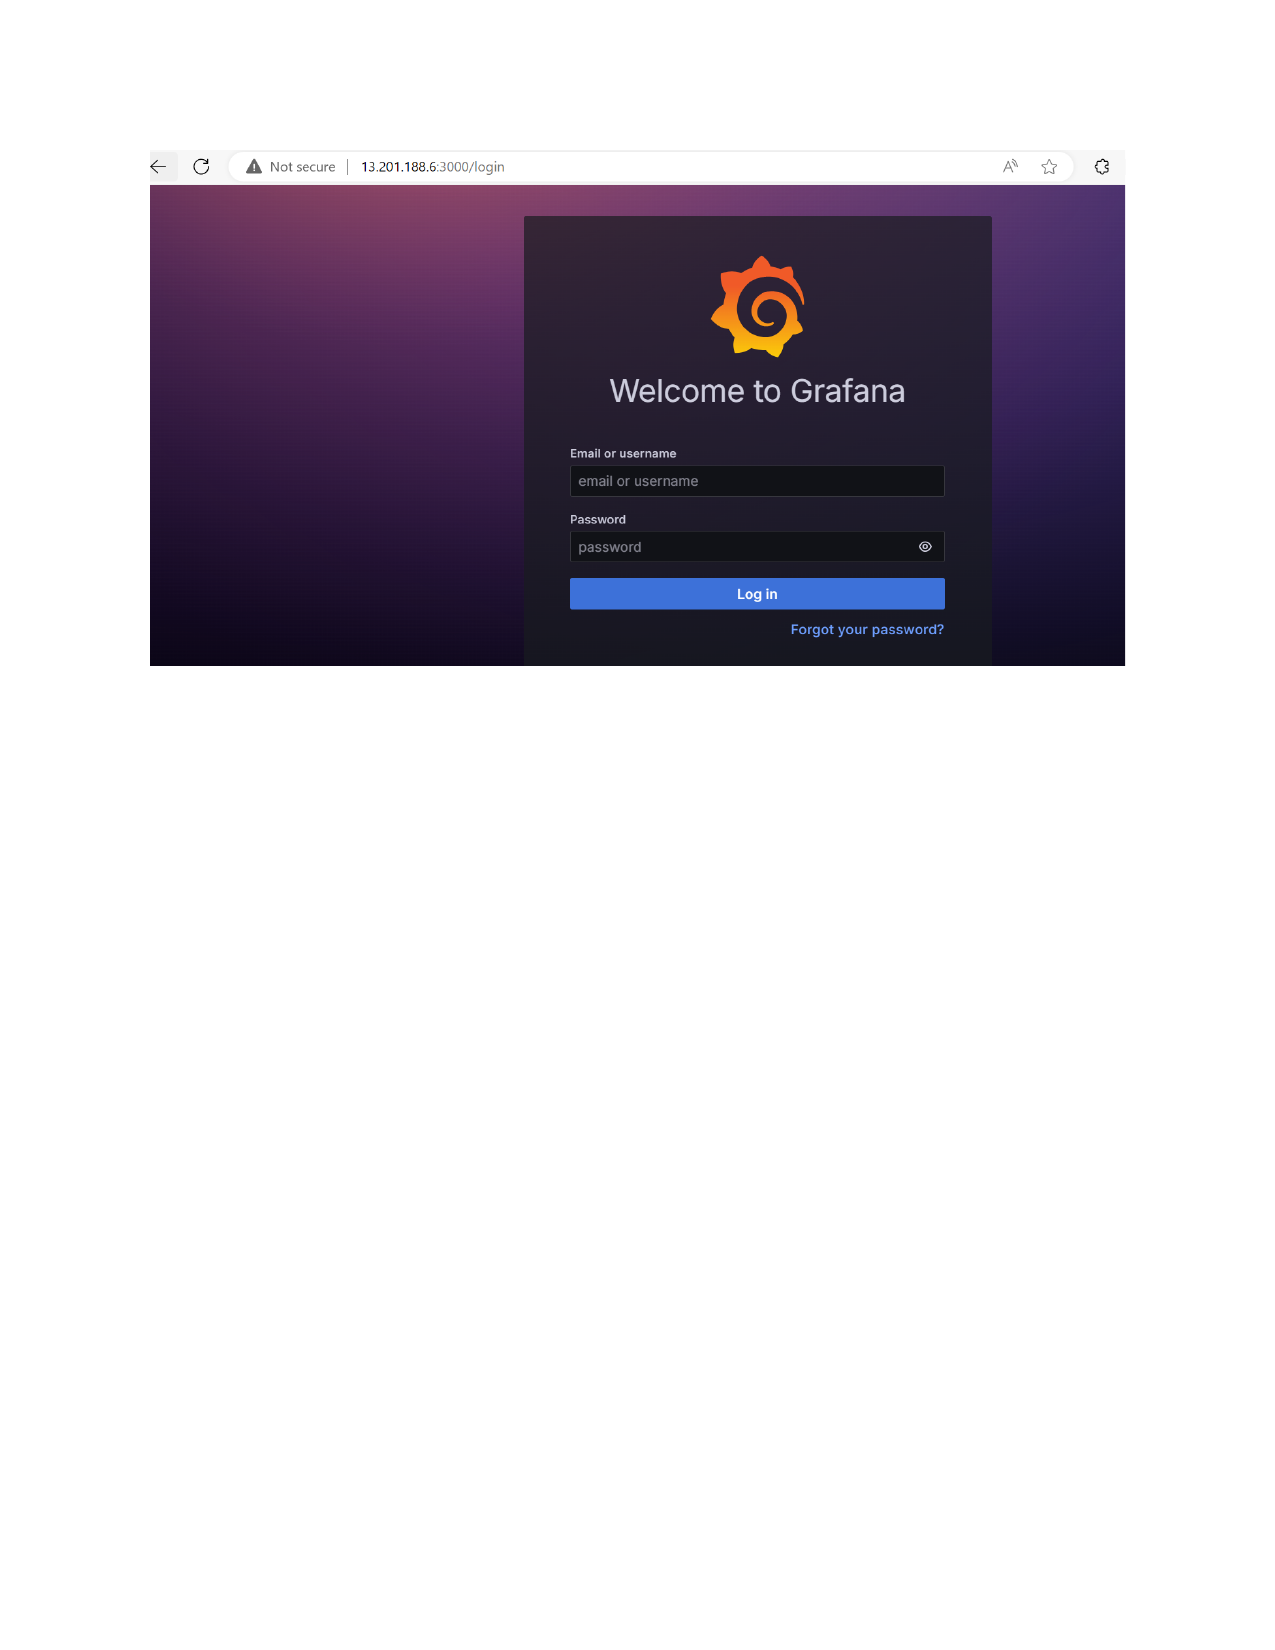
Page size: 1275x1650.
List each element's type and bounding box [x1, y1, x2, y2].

picture [150, 150, 1125, 666]
